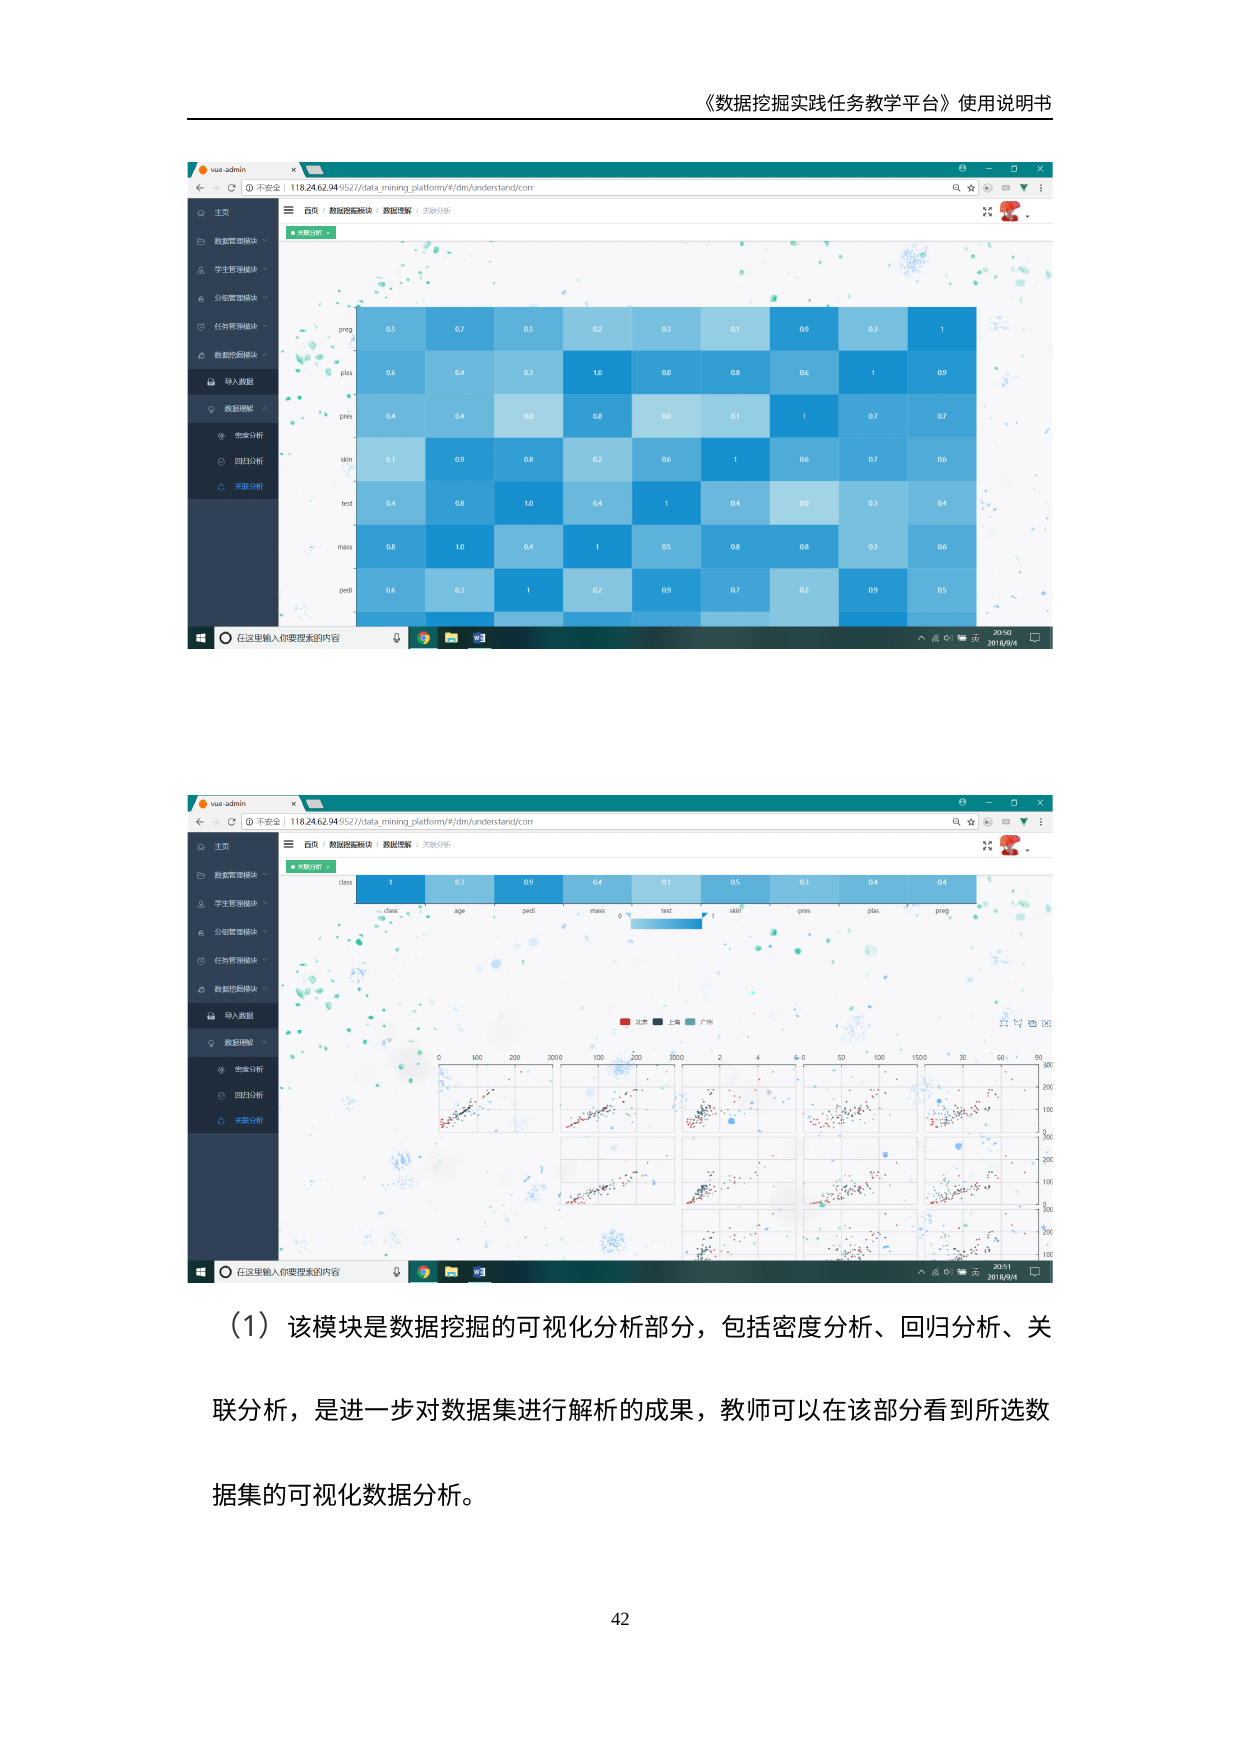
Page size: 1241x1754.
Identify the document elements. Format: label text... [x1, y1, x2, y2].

picture [187, 162, 1053, 649]
list 该模块是数据挖掘的可视化分析部分，包括密度分析、回归分析、关联分析，是进一步对数据集进行解析的成果，教师可以在该部分看到所选数据集的可视化数据分析。 [212, 1292, 1053, 1526]
picture [187, 795, 1053, 1283]
